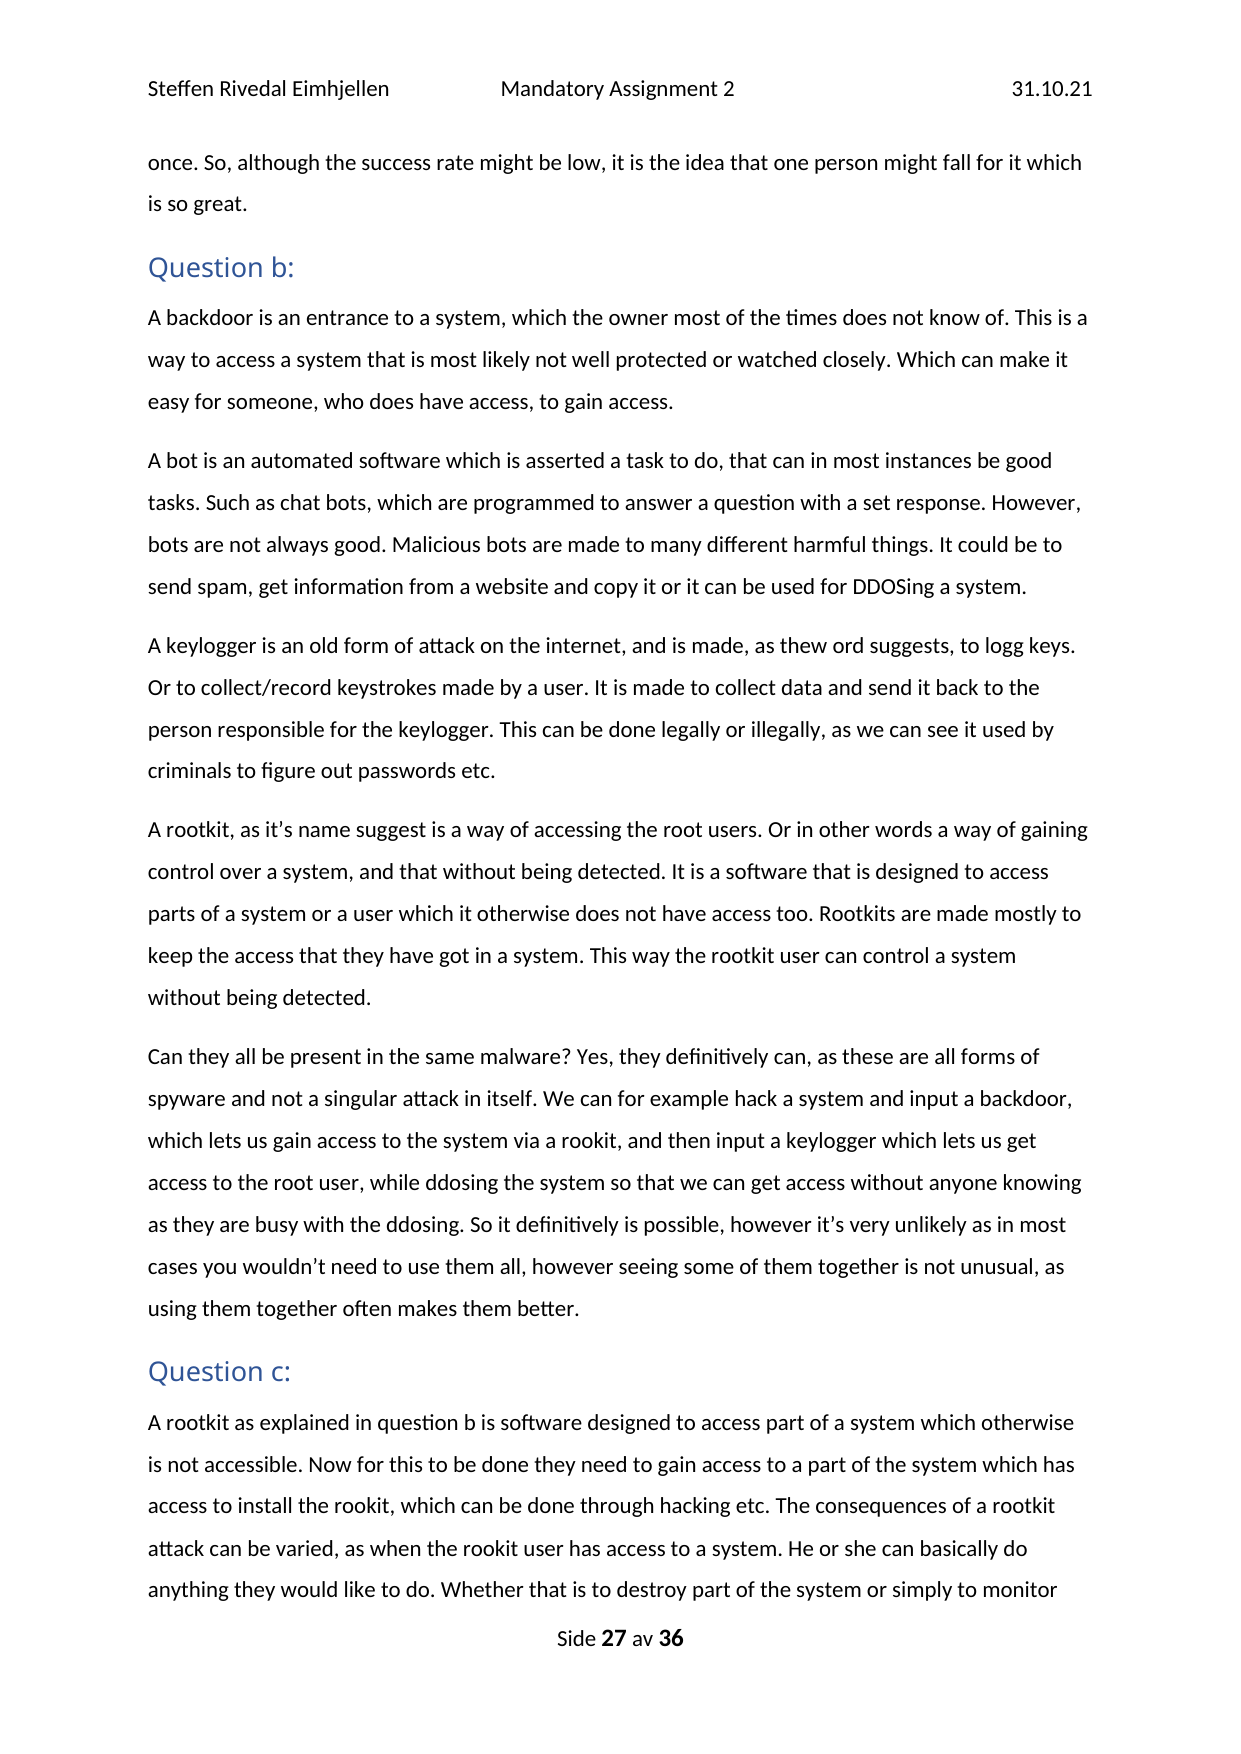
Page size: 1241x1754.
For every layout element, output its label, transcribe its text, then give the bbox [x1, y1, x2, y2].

text A keylogger is an old form of attack on the internet, and is made, as thew ord suggests, to logg keys. Or to collect/record keystrokes made by a user. It is made to collect data and send it back to the person responsible for the keylogger. This can be done legally or illegally, as we can see it used by criminals to figure out passwords etc. [148, 631, 1093, 785]
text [148, 148, 1093, 218]
subtitle Question c: [148, 1352, 1093, 1389]
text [148, 1408, 1093, 1604]
text Can they all be present in the same malware? Yes, they definitively can, as these are all forms of spyware and not a singular attack in itself. We can for example hack a system and input a backdoor, which lets us gain access to the system via a rookit, and then input a keylogger which lets us get access to the root user, while ddosing the system so that we can get access without anyone knowing as they are busy with the ddosing. So it definitively is possible, however it’s very unlikely as in most cases you wouldn’t need to use them all, however seeing some of them together is not unusual, as using them together often makes them better. [148, 1042, 1093, 1322]
text A bot is an automated software which is asserted a task to do, that can in most instances be good tasks. Such as chat bots, which are programmed to answer a question with a set response. However, bots are not always good. Malicious bots are made to many different harmful things. It could be to send spam, get information from a website and copy it or it can be used for DDOSing a system. [148, 446, 1093, 600]
text A backdoor is an entrance to a system, which the owner most of the times does not know of. This is a way to access a system that is most likely not well protected or watched closely. Which can make it easy for someone, who does have access, to gain access. [148, 303, 1093, 416]
subtitle Question b: [148, 248, 1093, 285]
text A rootkit, as it’s name suggest is a way of accessing the root users. Or in other words a way of gaining control over a system, and that without being detected. It is a software that is designed to access parts of a system or a user which it otherwise does not have access too. Rootkits are made mostly to keep the access that they have got in a system. This way the rootkit user can control a system without being detected. [148, 815, 1093, 1011]
